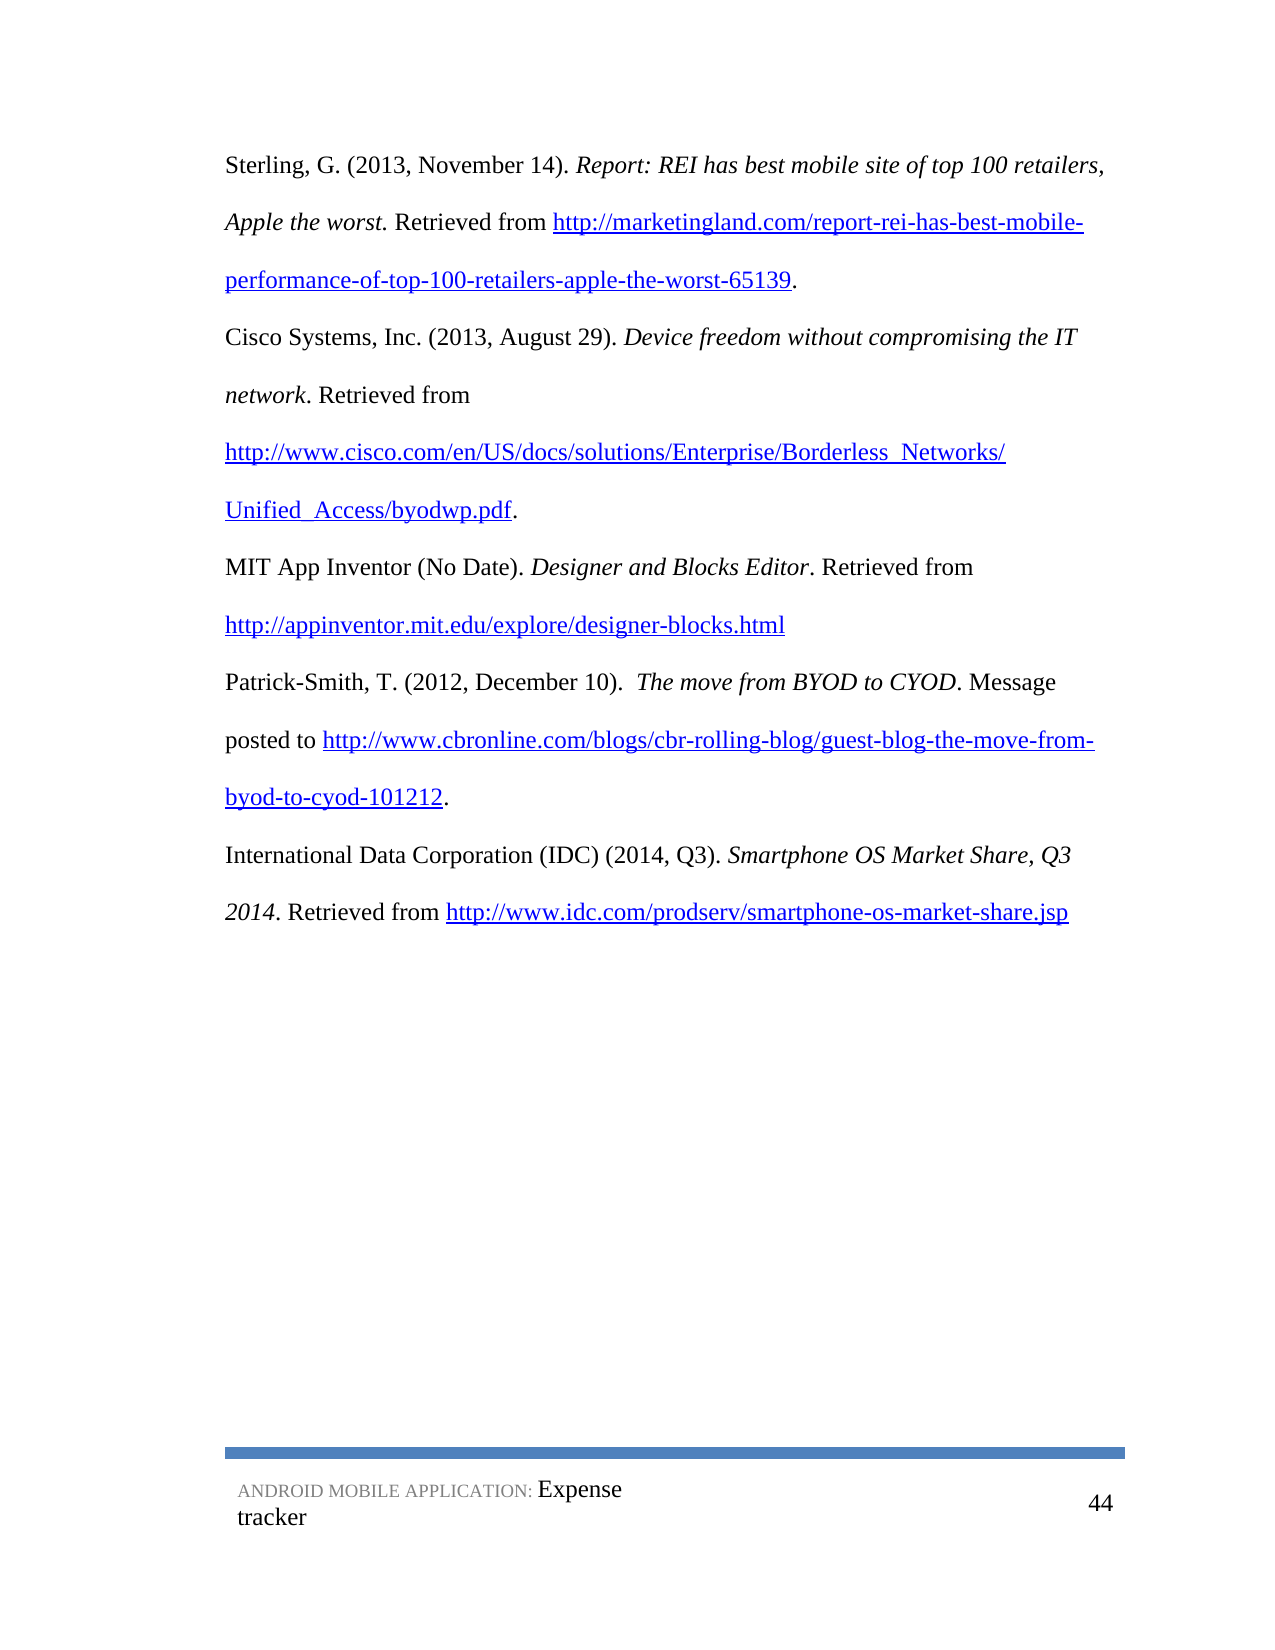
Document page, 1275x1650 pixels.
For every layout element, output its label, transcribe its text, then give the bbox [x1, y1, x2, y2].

text Sterling, G. (2013, November 14). Report: REI has best mobile site of top 100 retailers, Apple the worst. Retrieved from http://marketingland.com/report-rei-has-best-mobile-performance-of-top-100-retailers-apple-the-worst-65139. [225, 150, 1125, 294]
text Patrick-Smith, T. (2012, December 10). The move from BYOD to CYOD. Message posted to http://www.cbronline.com/blogs/cbr-rolling-blog/guest-blog-the-move-from-byod-to-cyod-101212. [225, 667, 1125, 811]
text International Data Corporation (IDC) (2014, Q3). Smartphone OS Market Share, Q3 2014. Retrieved from http://www.idc.com/prodserv/smartphone-os-market-share.jsp [225, 840, 1125, 926]
text Cisco Systems, Inc. (2013, August 29). Device freedom without compromising the IT network. Retrieved from http://www.cisco.com/en/US/docs/solutions/Enterprise/Borderless_Networks/Unified_Access/byodwp.pdf. [225, 322, 1125, 524]
text MIT App Inventor (No Date). Designer and Blocks Editor. Retrieved from http://appinventor.mit.edu/explore/designer-blocks.html [225, 552, 1125, 639]
